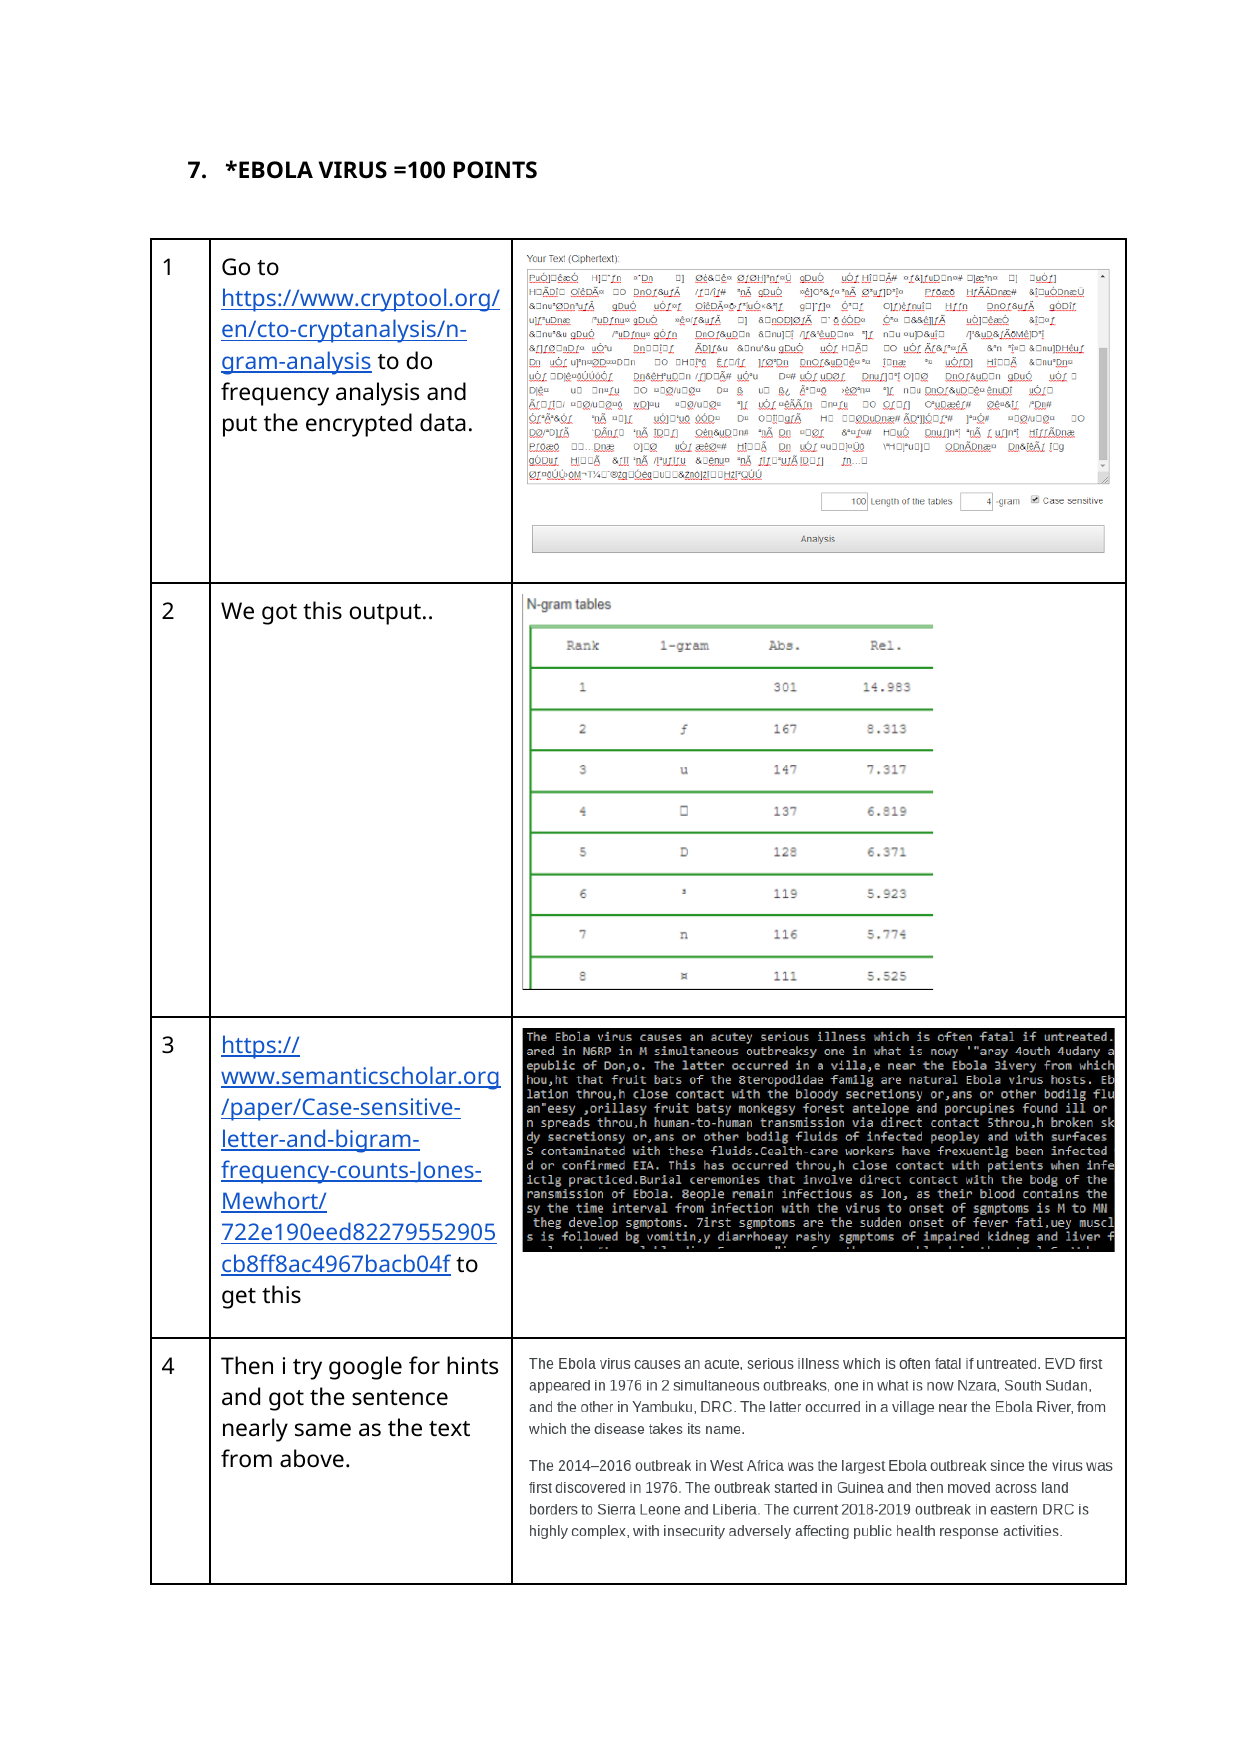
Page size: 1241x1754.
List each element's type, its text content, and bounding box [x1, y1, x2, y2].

table_cell 3 [152, 1018, 209, 1337]
table_header [513, 240, 1125, 582]
picture [522, 1349, 1115, 1556]
table_cell Then i try google for hints and got the sentence nearly same as the text from above. [211, 1339, 511, 1583]
table_cell 4 [152, 1339, 209, 1583]
picture [522, 594, 934, 990]
picture [522, 250, 1115, 555]
table_cell https://www.semanticscholar.org/paper/Case-sensitive-letter-and-bigram-frequency-counts-Jones-Mewhort/722e190eed82279552905cb8ff8ac4967bacb04f to get this [211, 1018, 511, 1337]
table_cell [513, 1339, 1125, 1583]
subtitle *EBOLA VIRUS =100 POINTS [187, 154, 1090, 185]
table_header 1 [152, 240, 209, 582]
table_cell 2 [152, 584, 209, 1016]
table_cell [513, 584, 1125, 1016]
table_cell [513, 1018, 1125, 1337]
table_cell We got this output.. [211, 584, 511, 1016]
picture [522, 1028, 1115, 1252]
table_header Go to https://www.cryptool.org/en/cto-cryptanalysis/n-gram-analysis to do frequency analysis and put the encrypted data. [211, 240, 511, 582]
